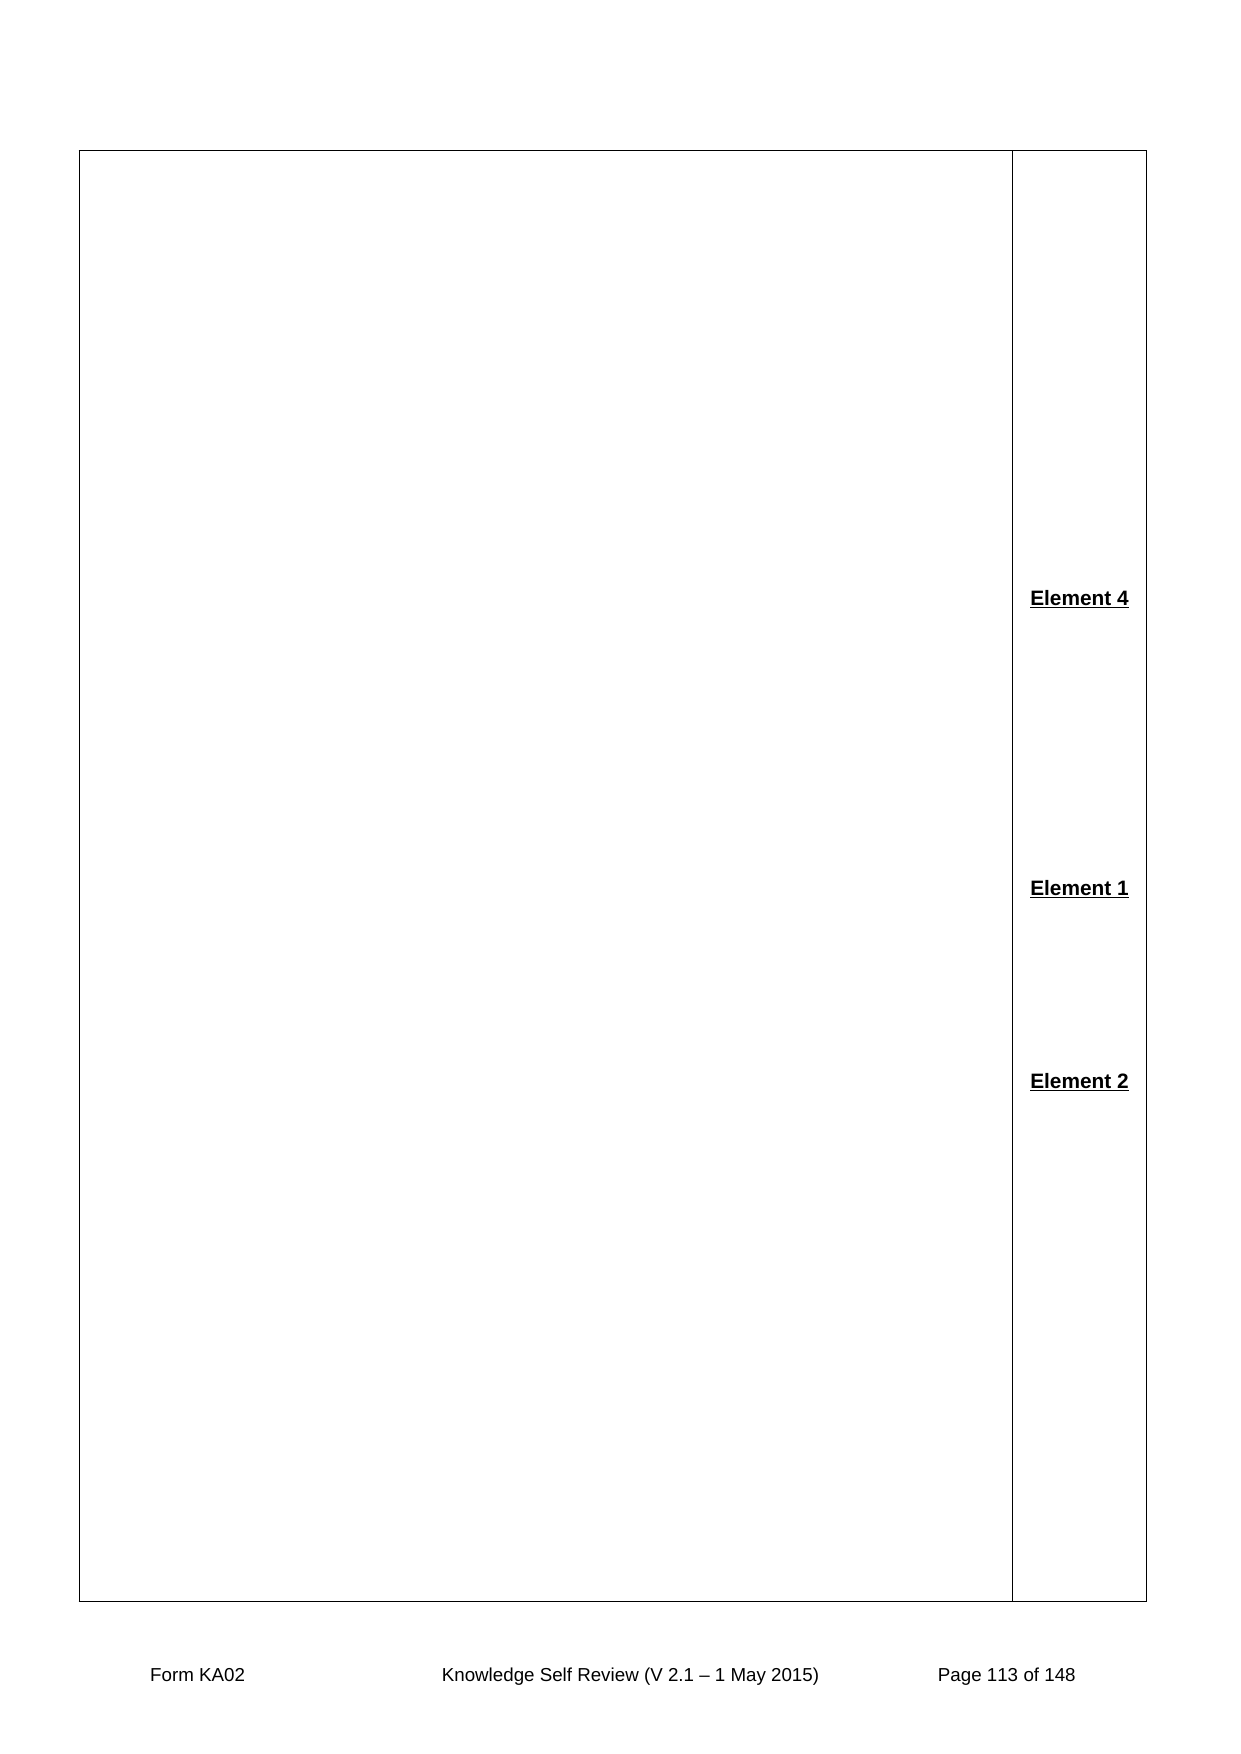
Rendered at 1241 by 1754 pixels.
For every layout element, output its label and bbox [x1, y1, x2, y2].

table_header [1013, 151, 1146, 1601]
table_header [80, 151, 1012, 1601]
